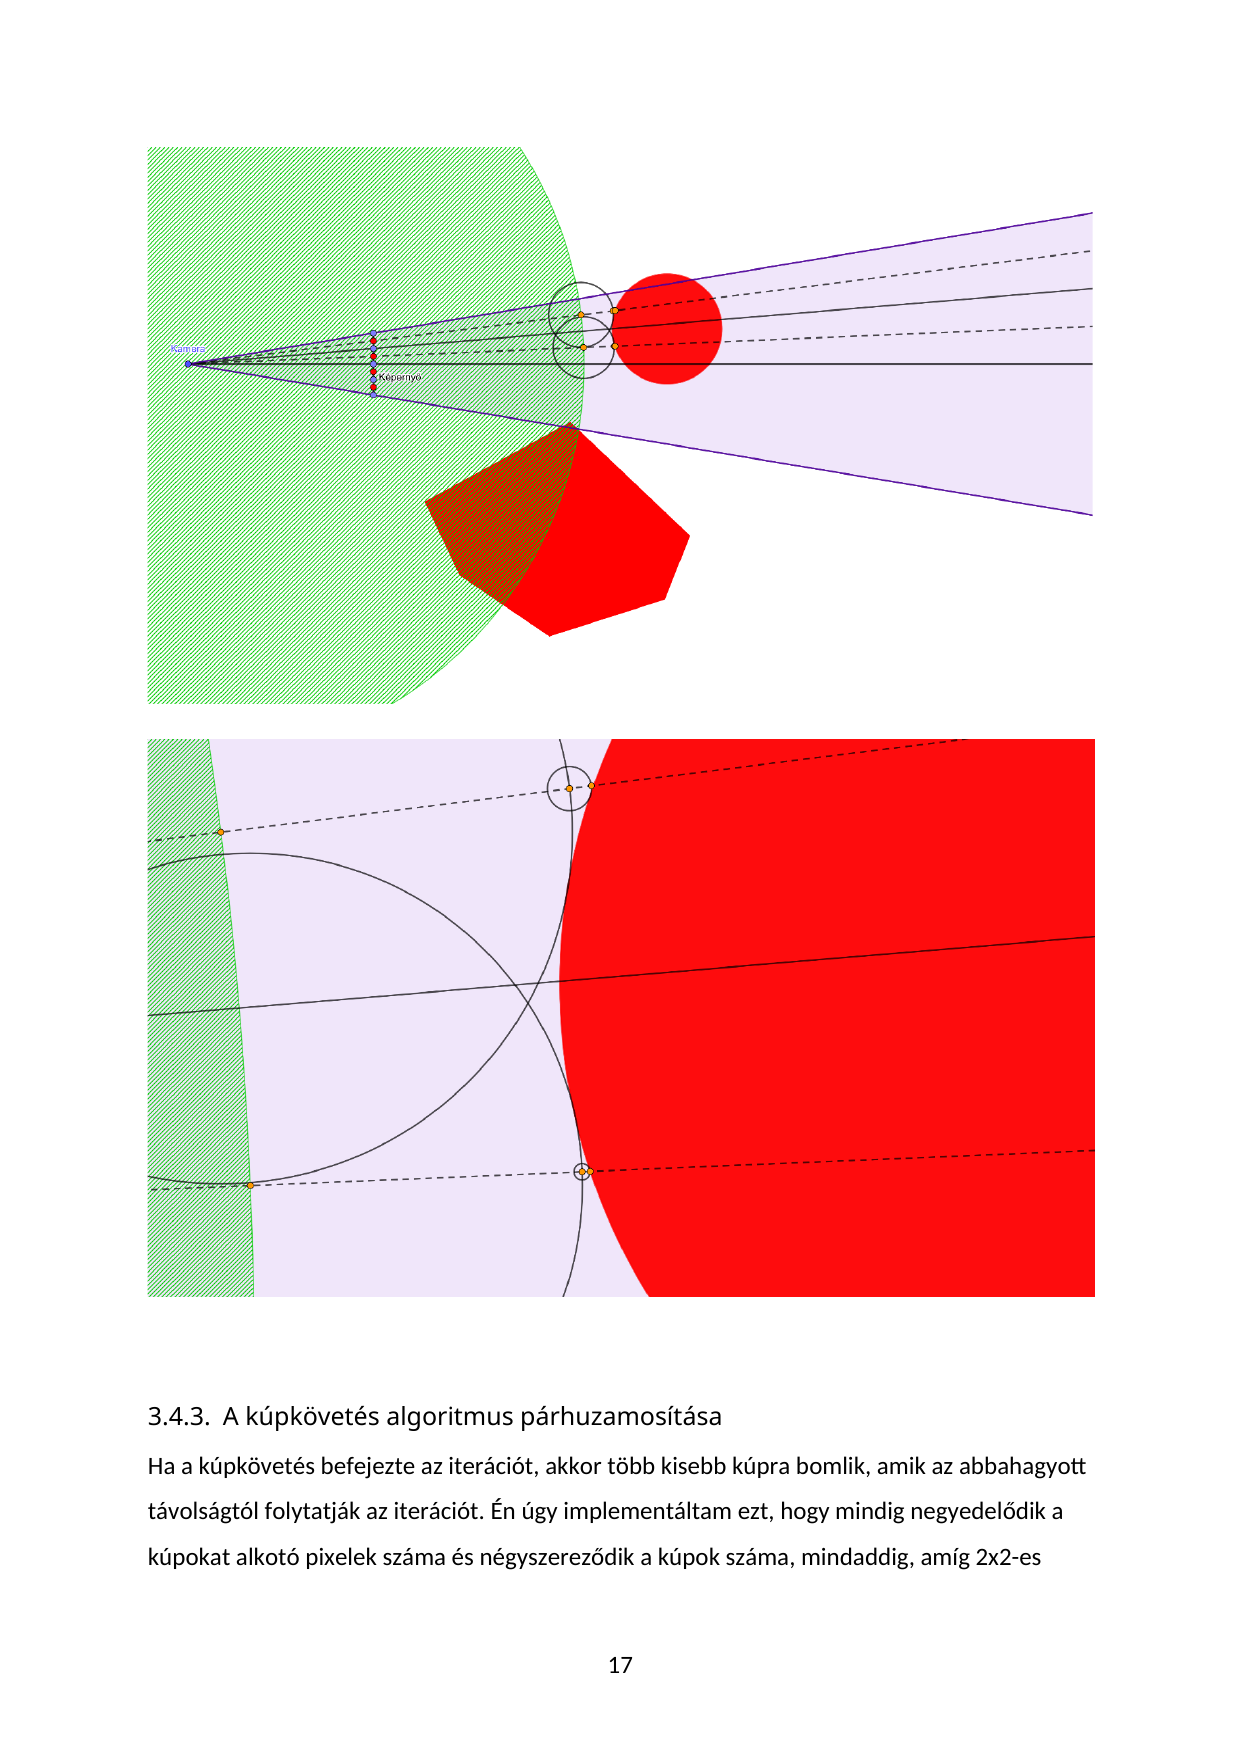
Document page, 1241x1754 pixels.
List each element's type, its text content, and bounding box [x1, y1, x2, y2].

subtitle A kúpkövetés algoritmus párhuzamosítása [148, 1399, 1092, 1433]
picture [147, 739, 1095, 1297]
picture [147, 147, 1093, 704]
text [148, 1450, 1092, 1572]
